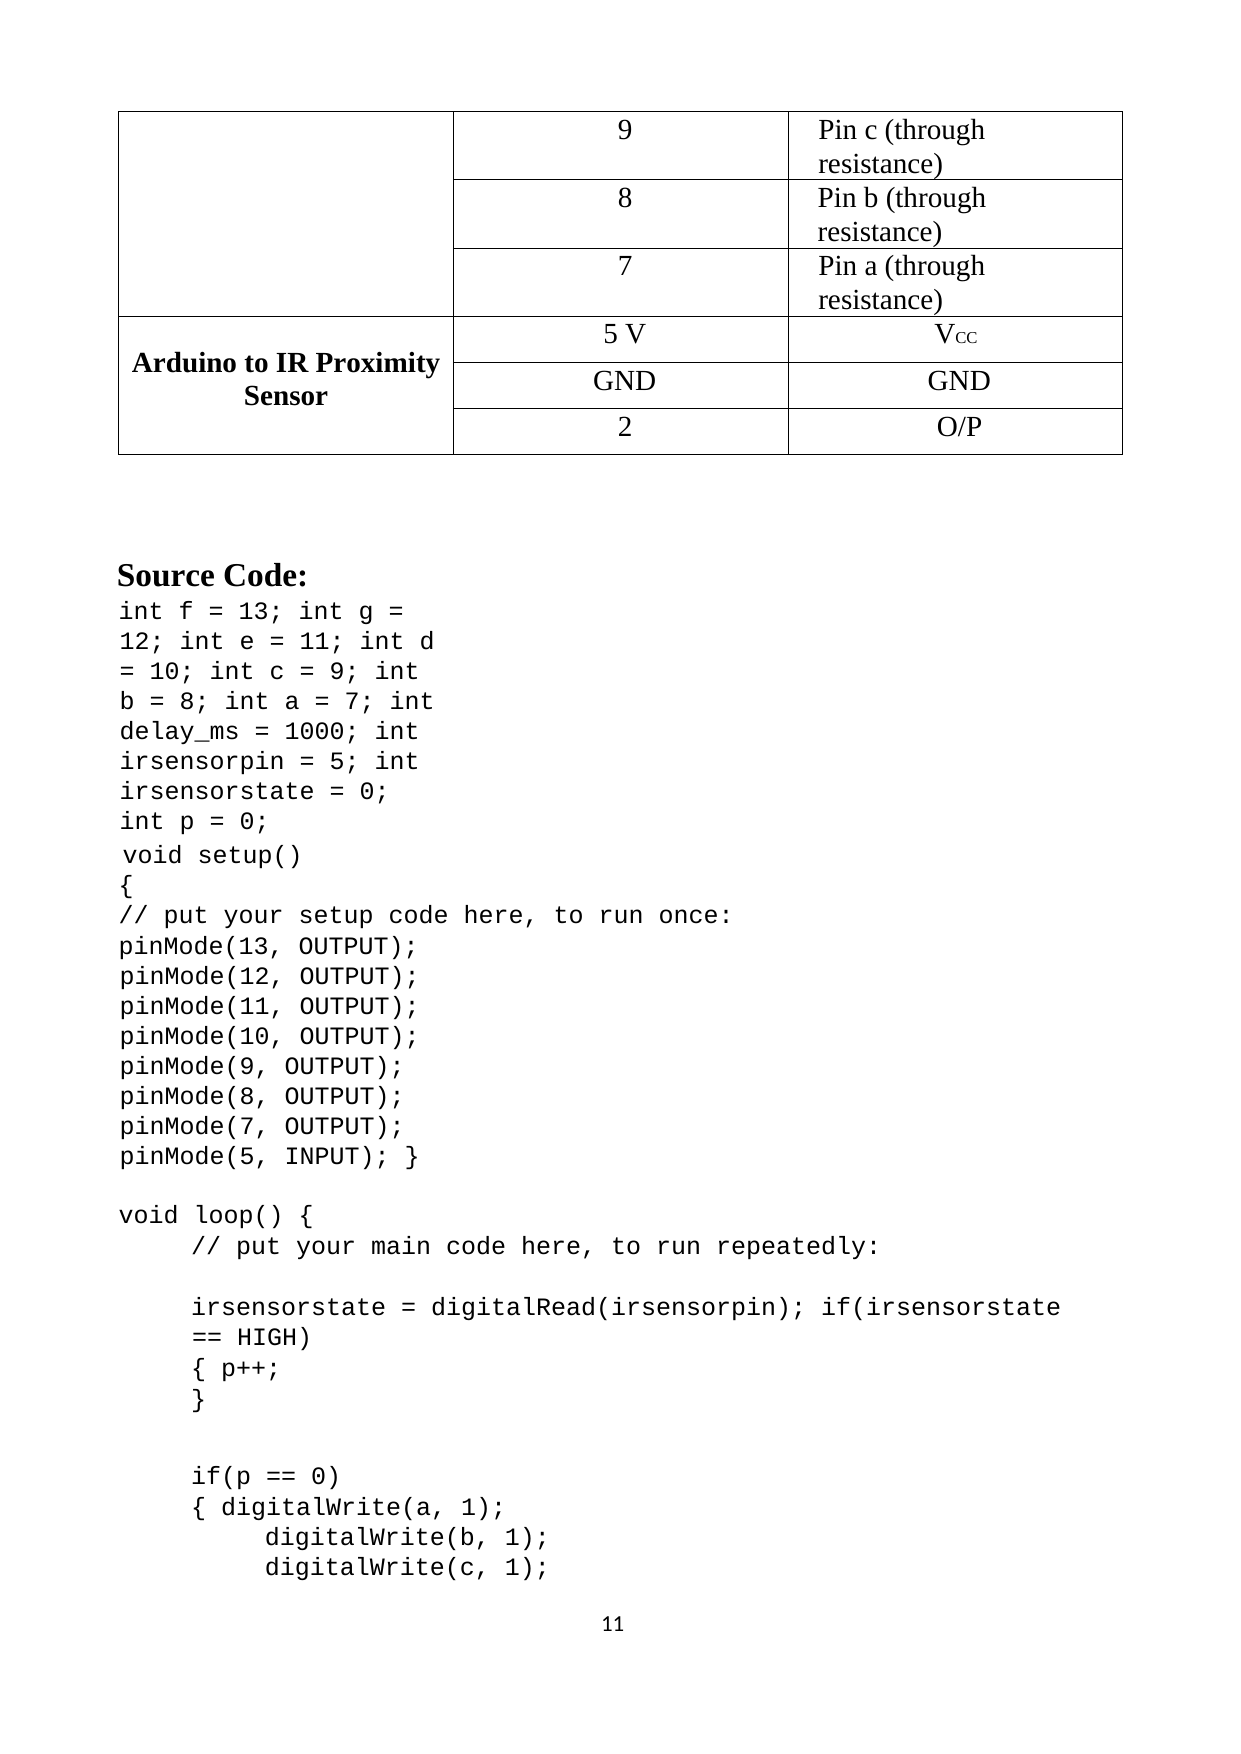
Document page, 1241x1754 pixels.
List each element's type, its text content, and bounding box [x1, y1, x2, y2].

text void loop() { [118, 1203, 1167, 1231]
text if(p == 0) [191, 1464, 1167, 1492]
table_cell GND [789, 363, 1122, 408]
table_cell 2 [454, 409, 788, 454]
table_cell 7 [454, 249, 788, 316]
table_cell 5 V [454, 317, 788, 362]
table_cell Pin c (through resistance) [789, 112, 1122, 179]
text irsensorstate = digitalRead(irsensorpin); if(irsensorstate == HIGH) [191, 1294, 1062, 1353]
table_cell Arduino to IR Proximity Sensor [119, 317, 453, 454]
table_cell 9 [454, 112, 788, 179]
text // put your setup code here, to run once: [118, 903, 1167, 931]
text } [191, 1386, 1167, 1414]
table_cell Pin a (through resistance) [789, 249, 1122, 316]
text pinMode(13, OUTPUT); pinMode(12, OUTPUT); pinMode(11, OUTPUT); pinMode(10, OUTPUT); pinMode(9, OUTPUT); pinMode(8, OUTPUT); pinMode(7, OUTPUT); pinMode(5, INPUT); } [118, 934, 568, 1172]
table_cell 8 [454, 180, 788, 247]
table_cell O/P [789, 409, 1122, 454]
table_cell VCC [789, 317, 1122, 362]
text int f = 13; int g = 12; int e = 11; int d = 10; int c = 9; int b = 8; int a = 7; int delay_ms = 1000; int irsensorpin = 5; int irsensorstate = 0; int p = 0; [118, 599, 448, 837]
table_cell GND [454, 363, 788, 408]
text // put your main code here, to run repeatedly: [191, 1234, 1167, 1262]
table_cell Pin b (through resistance) [789, 180, 1122, 247]
text Source Code: [117, 555, 1186, 594]
text void setup() { [106, 842, 327, 901]
text { p++; [191, 1355, 326, 1384]
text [191, 1494, 550, 1583]
